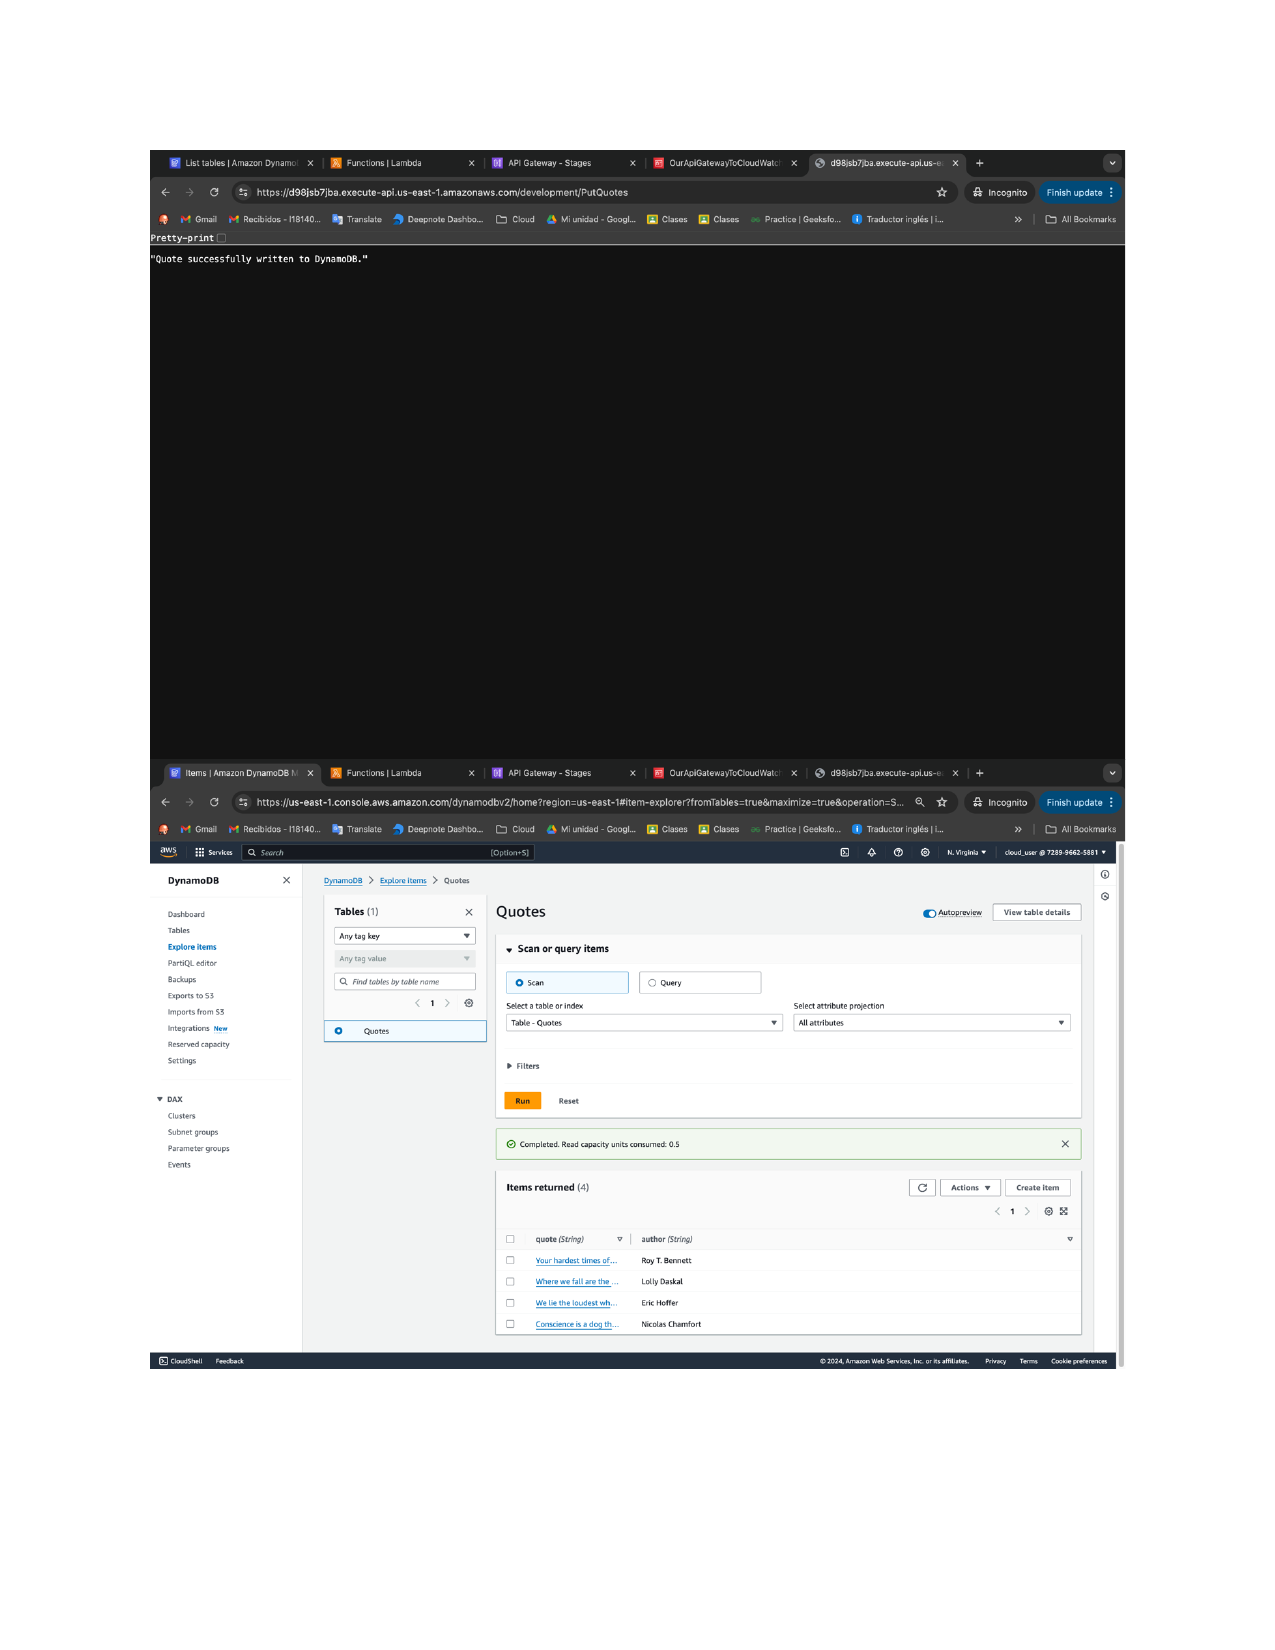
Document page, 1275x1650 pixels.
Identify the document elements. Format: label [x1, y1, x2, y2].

picture [150, 150, 1125, 1369]
